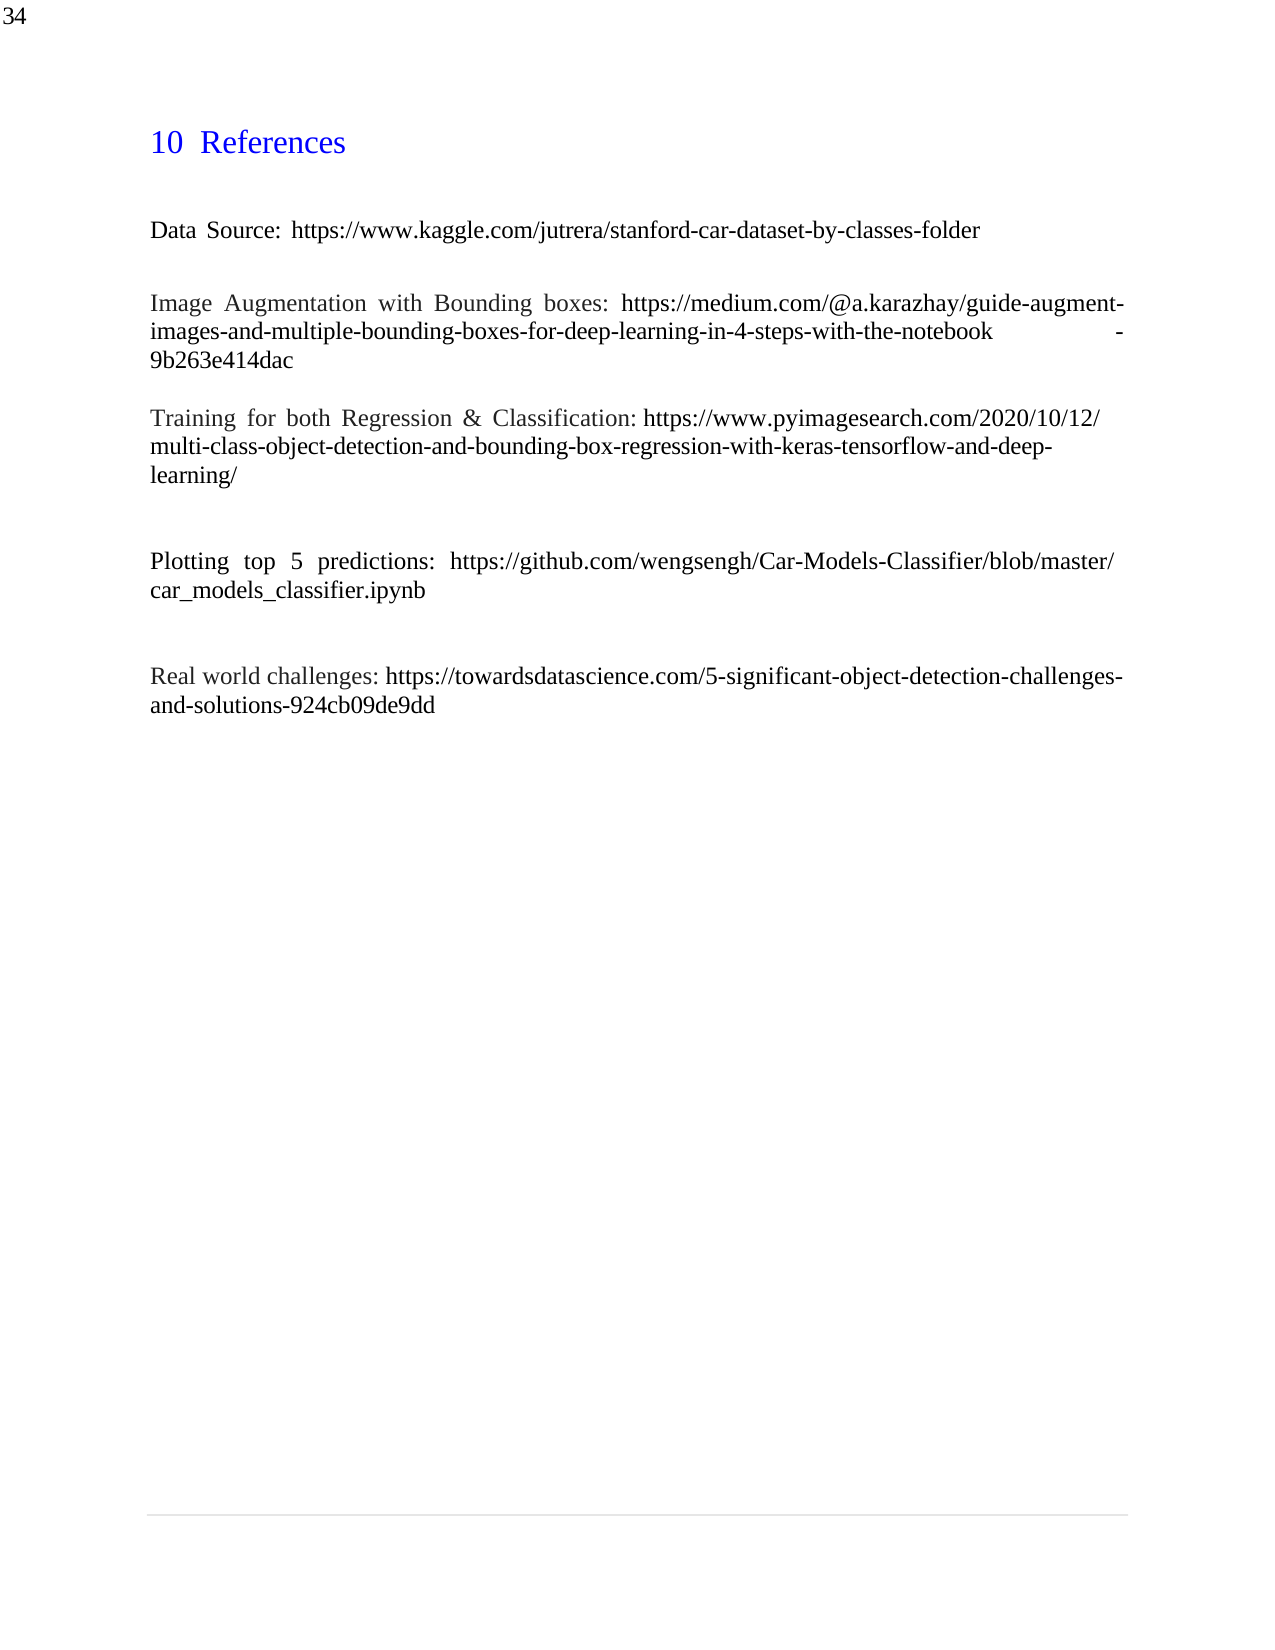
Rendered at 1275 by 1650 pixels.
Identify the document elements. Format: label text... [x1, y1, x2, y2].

subtitle References [150, 122, 1200, 160]
text Plotting top 5 predictions: https://github.com/wengsengh/Car-Models-Classifier/blob/master/ car_models_classifier.ipynb [150, 546, 1200, 604]
text Real world challenges: https://towardsdatascience.com/5-significant-object-detection-challenges- and-solutions-924cb09de9dd [150, 661, 1124, 719]
text Data Source: https://www.kaggle.com/jutrera/stanford-car-dataset-by-classes-folder [150, 216, 1200, 244]
text Image Augmentation with Bounding boxes: https://medium.com/@a.karazhay/guide-augment- images-and-multiple-bounding-boxes-for-deep-learning-in-4-steps-with-the-notebook - 9b263e414dac [150, 288, 1124, 374]
text Training for both Regression & Classification: https://www.pyimagesearch.com/2020/10/12/ multi-class-object-detection-and-bounding-box-regression-with-keras-tensorflow-and-deep- learning/ [150, 403, 1124, 489]
